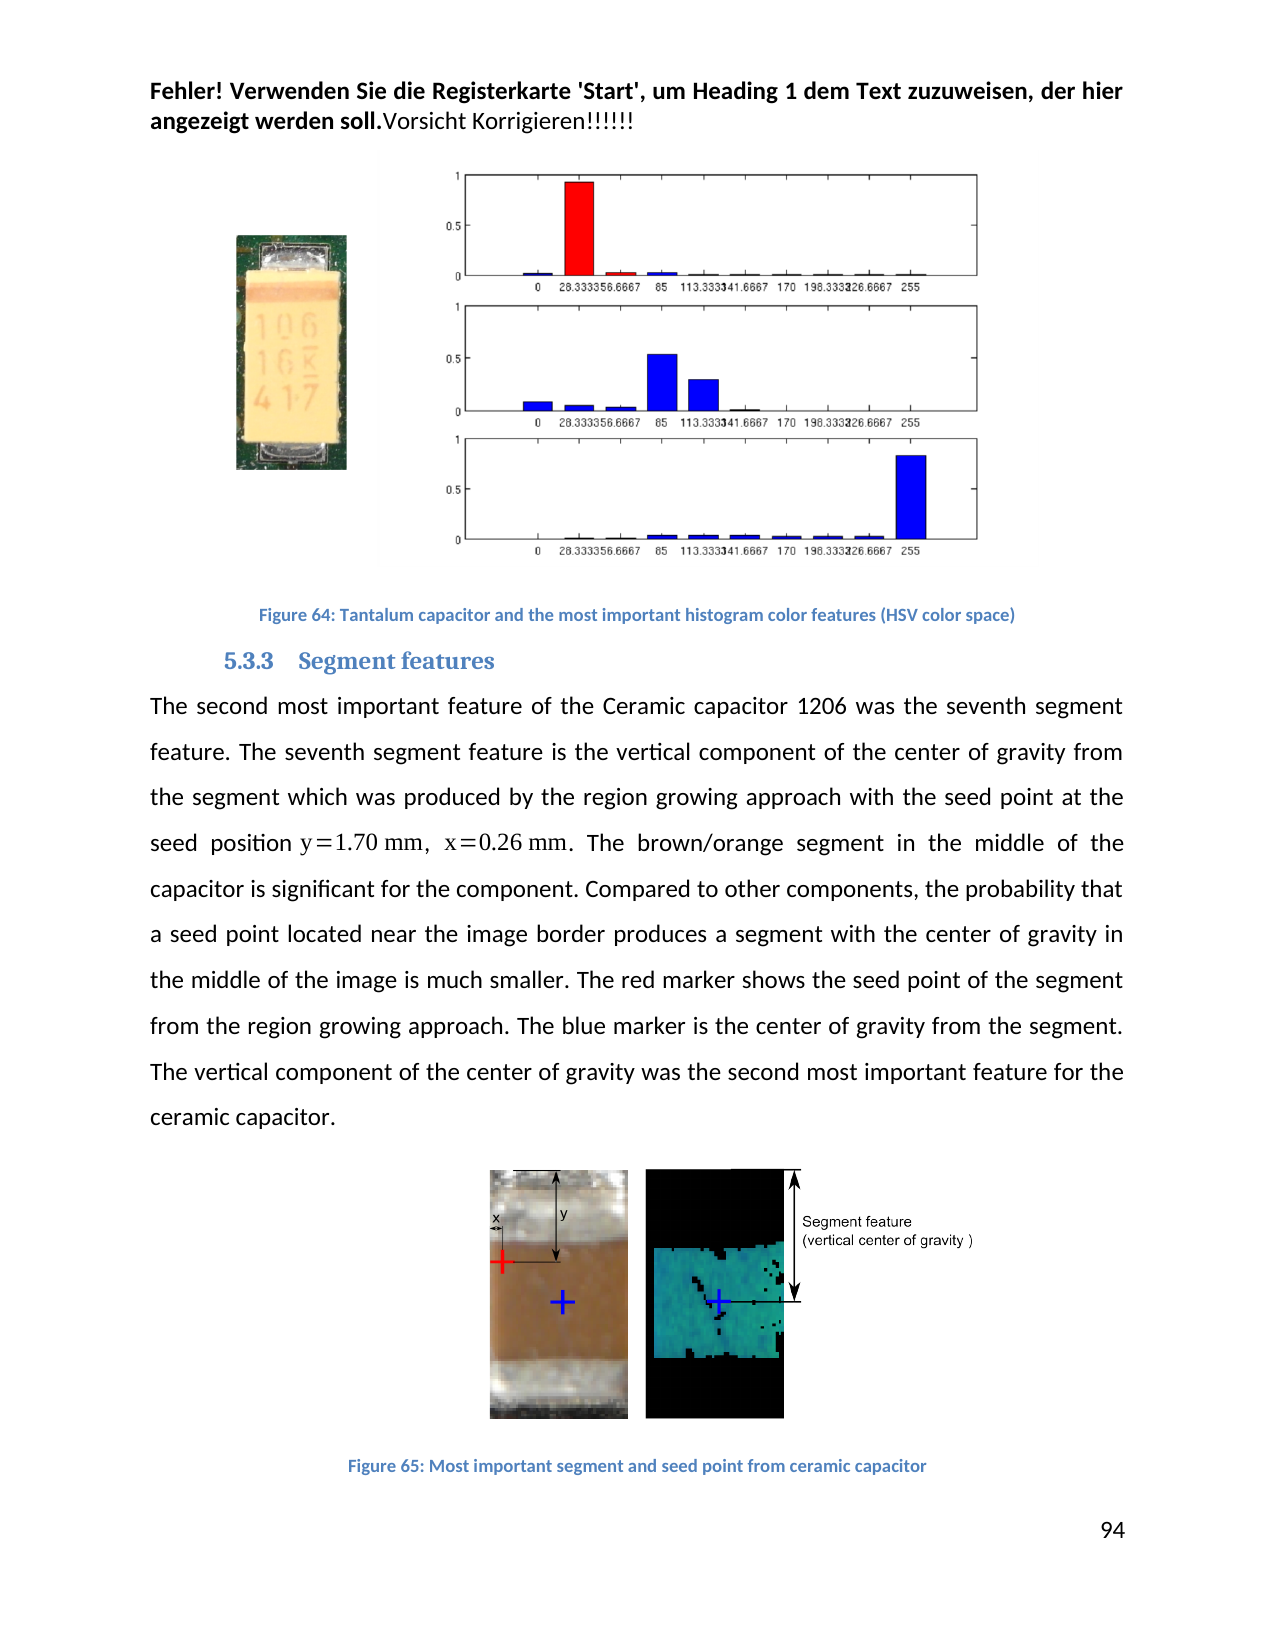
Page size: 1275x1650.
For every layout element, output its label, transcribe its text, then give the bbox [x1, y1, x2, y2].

subtitle Segment features [224, 647, 1125, 676]
text The second most important feature of the Ceramic capacitor 1206 was the seventh segment feature. The seventh segment feature is the vertical component of the center of gravity from the segment which was produced by the region growing approach with the seed point at the seed position, . The brown/orange segment in the middle of the capacitor is significant for the component. Compared to other components, the probability that a seed point located near the image border produces a segment with the center of gravity in the middle of the image is much smaller. The red marker shows the seed point of the segment from the region growing approach. The blue marker is the center of gravity from the segment. The vertical component of the center of gravity was the second most important feature for the ceramic capacitor. [150, 690, 1125, 1132]
picture [236, 150, 1039, 567]
picture [489, 1168, 972, 1419]
